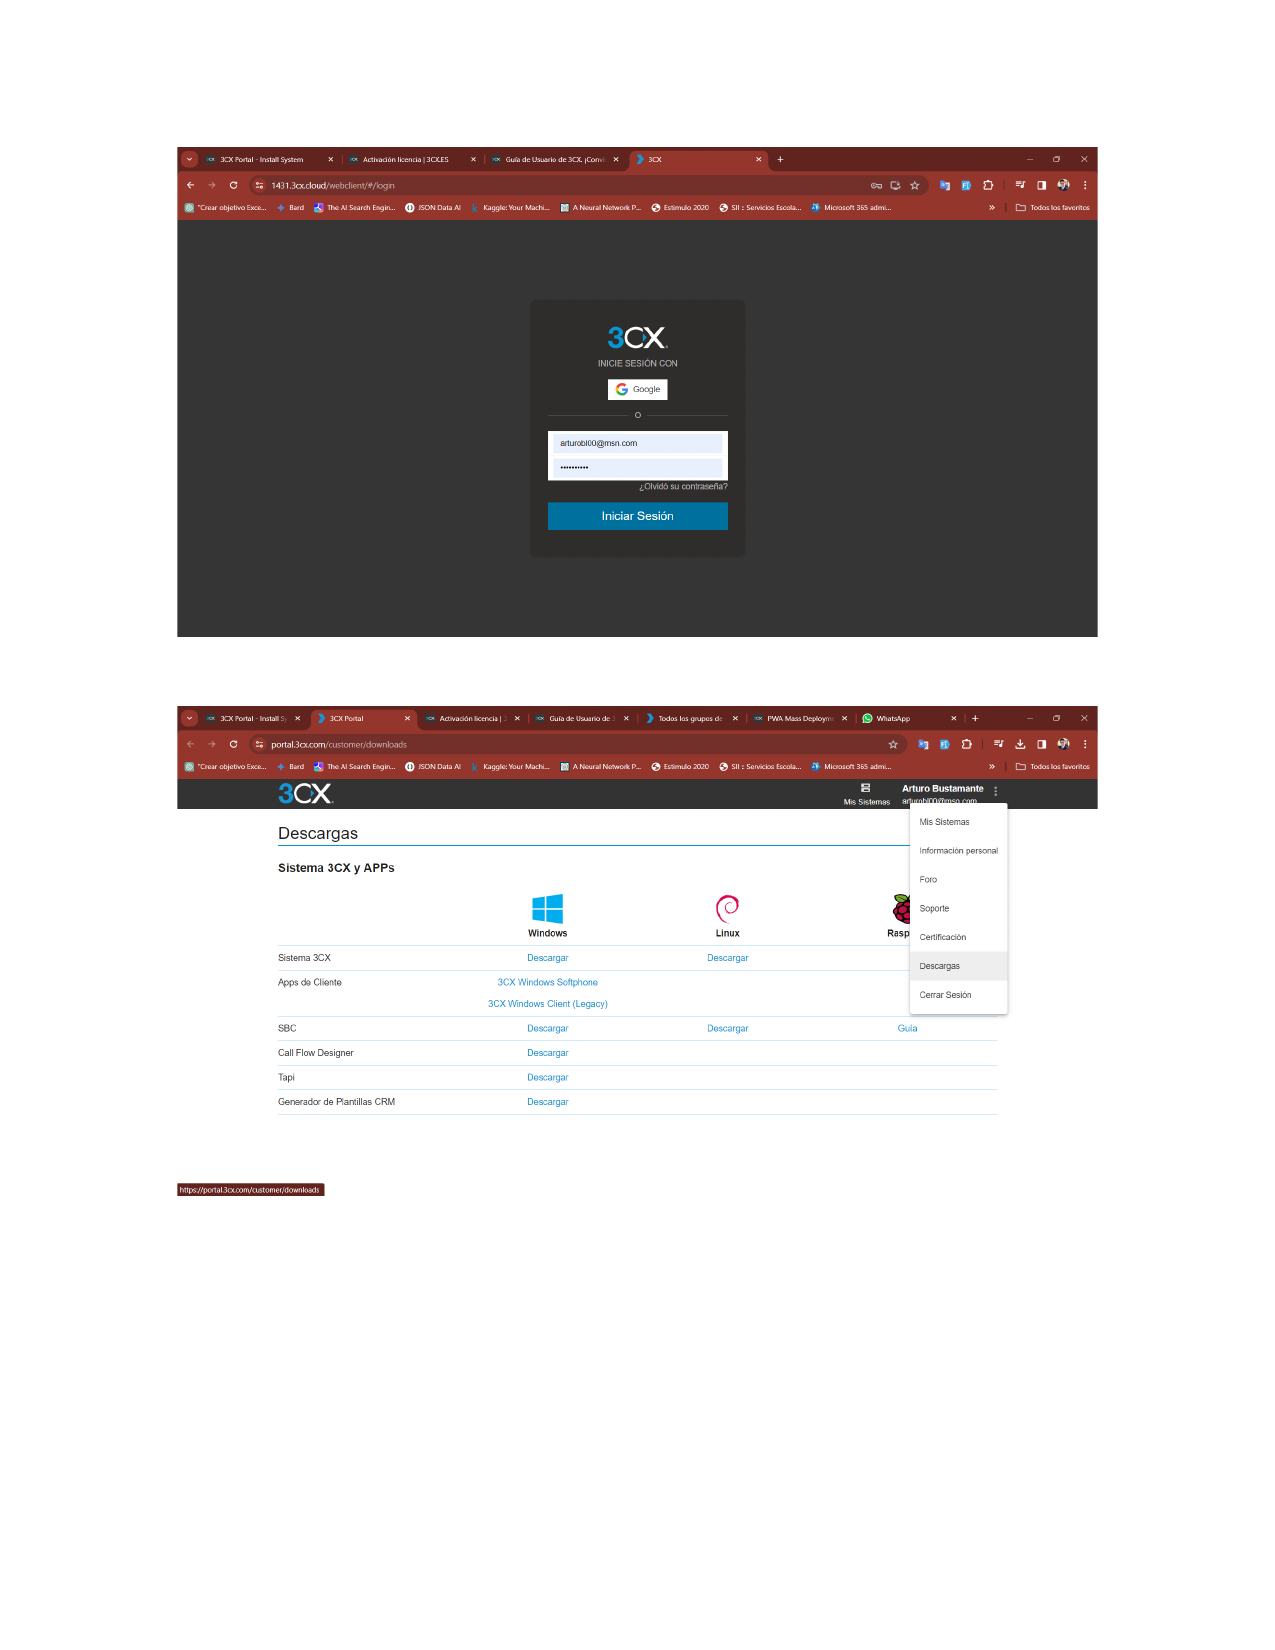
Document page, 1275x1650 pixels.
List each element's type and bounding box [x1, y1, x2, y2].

picture [177, 706, 1098, 1196]
picture [177, 147, 1098, 637]
